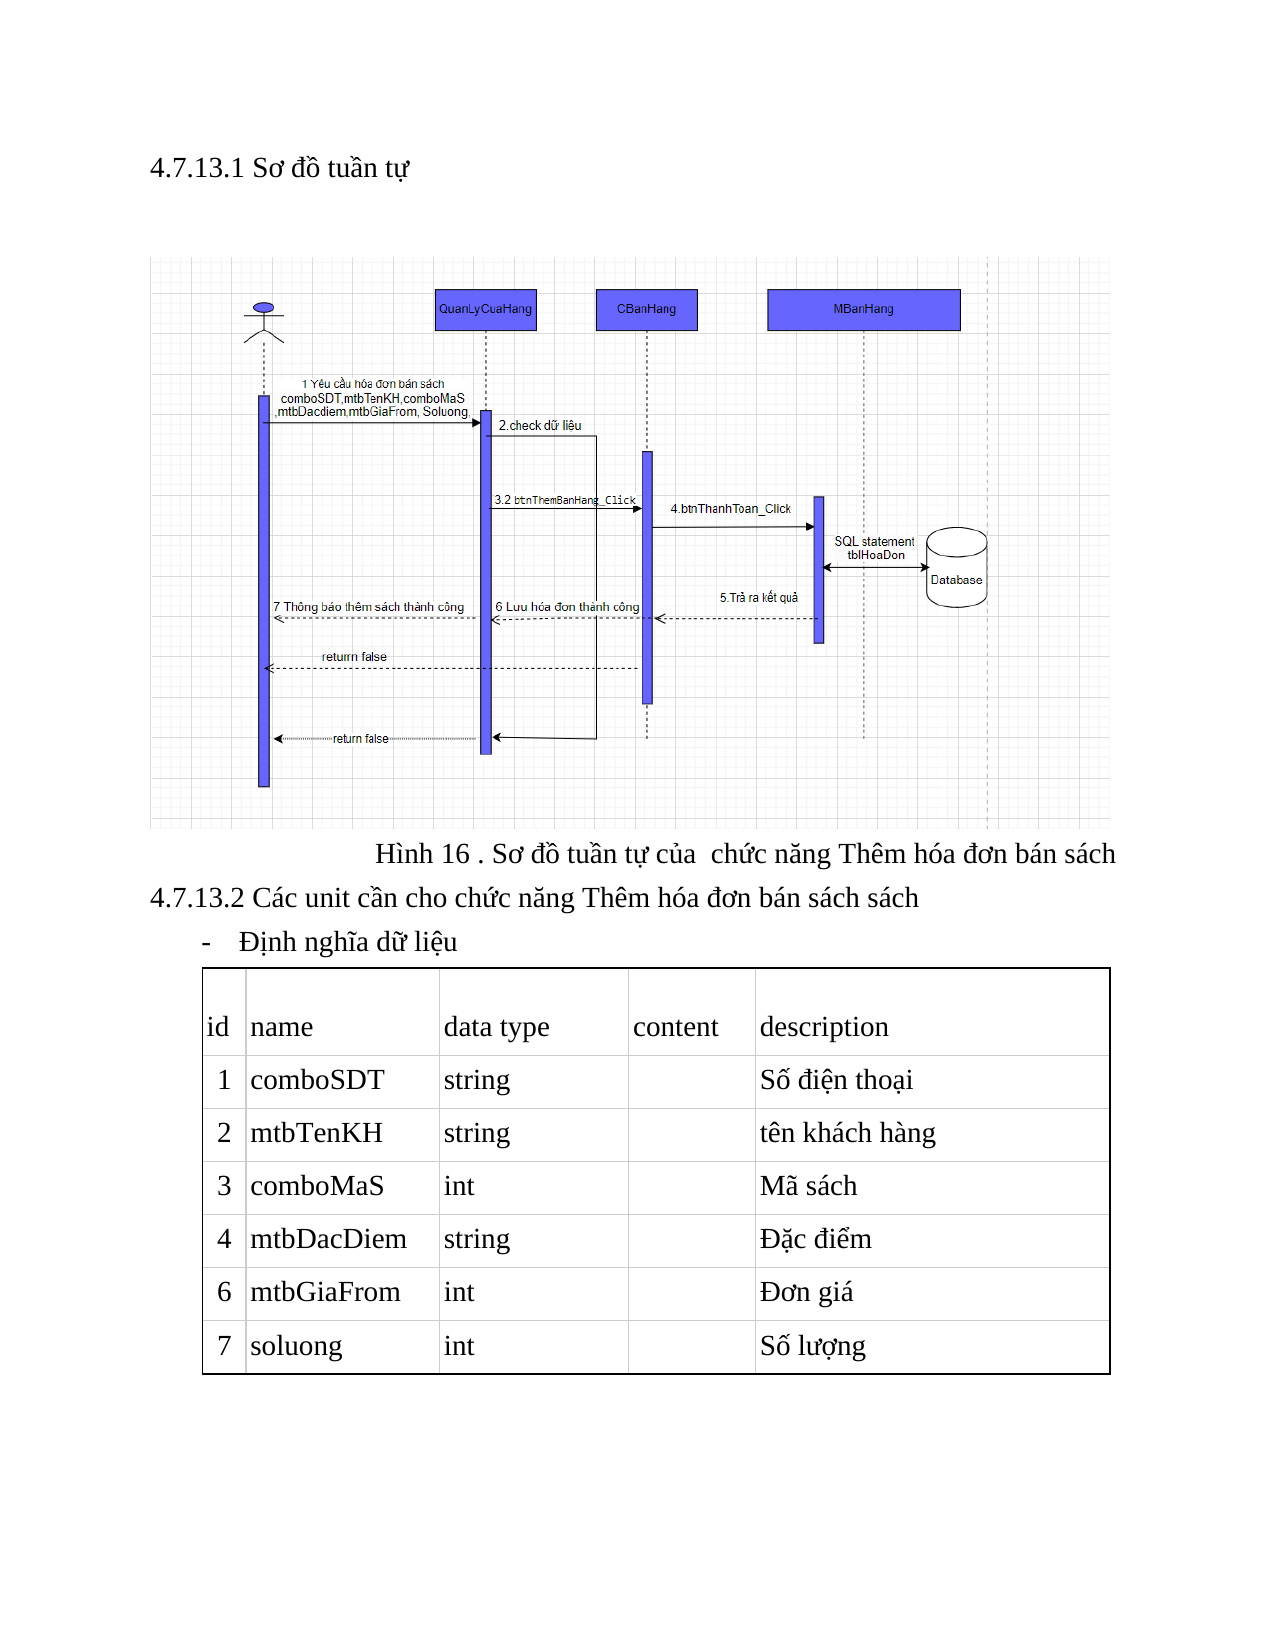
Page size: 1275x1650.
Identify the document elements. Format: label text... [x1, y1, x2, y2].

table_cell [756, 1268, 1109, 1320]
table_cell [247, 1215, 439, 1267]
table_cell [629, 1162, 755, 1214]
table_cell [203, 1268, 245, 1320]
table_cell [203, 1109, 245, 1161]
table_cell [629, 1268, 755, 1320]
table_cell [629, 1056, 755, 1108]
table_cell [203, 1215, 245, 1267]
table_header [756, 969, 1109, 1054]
list Định nghĩa dữ liệu [201, 924, 1125, 957]
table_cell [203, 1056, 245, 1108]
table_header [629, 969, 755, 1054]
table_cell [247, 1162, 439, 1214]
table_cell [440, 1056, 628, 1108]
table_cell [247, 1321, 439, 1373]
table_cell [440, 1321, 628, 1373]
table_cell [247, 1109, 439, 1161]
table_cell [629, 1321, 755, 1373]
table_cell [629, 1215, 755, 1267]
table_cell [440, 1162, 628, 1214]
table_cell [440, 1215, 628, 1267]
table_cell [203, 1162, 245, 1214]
subtitle 4.7.13.2 Các unit cần cho chức năng Thêm hóa đơn bán sách sách [121, 880, 1125, 914]
picture [150, 257, 1110, 829]
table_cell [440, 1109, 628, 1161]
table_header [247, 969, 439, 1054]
subtitle 4.7.13.1 Sơ đồ tuần tự [150, 150, 1125, 183]
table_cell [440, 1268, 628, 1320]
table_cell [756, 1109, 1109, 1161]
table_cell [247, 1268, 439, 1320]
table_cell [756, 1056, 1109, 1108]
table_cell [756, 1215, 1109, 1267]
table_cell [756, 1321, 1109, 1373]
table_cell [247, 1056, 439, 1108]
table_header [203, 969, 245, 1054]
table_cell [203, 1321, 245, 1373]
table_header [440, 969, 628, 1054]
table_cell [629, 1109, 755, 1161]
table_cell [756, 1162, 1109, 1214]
text Hình 16 . Sơ đồ tuần tự của chức năng Thêm hóa đơn bán sách [300, 837, 1125, 870]
